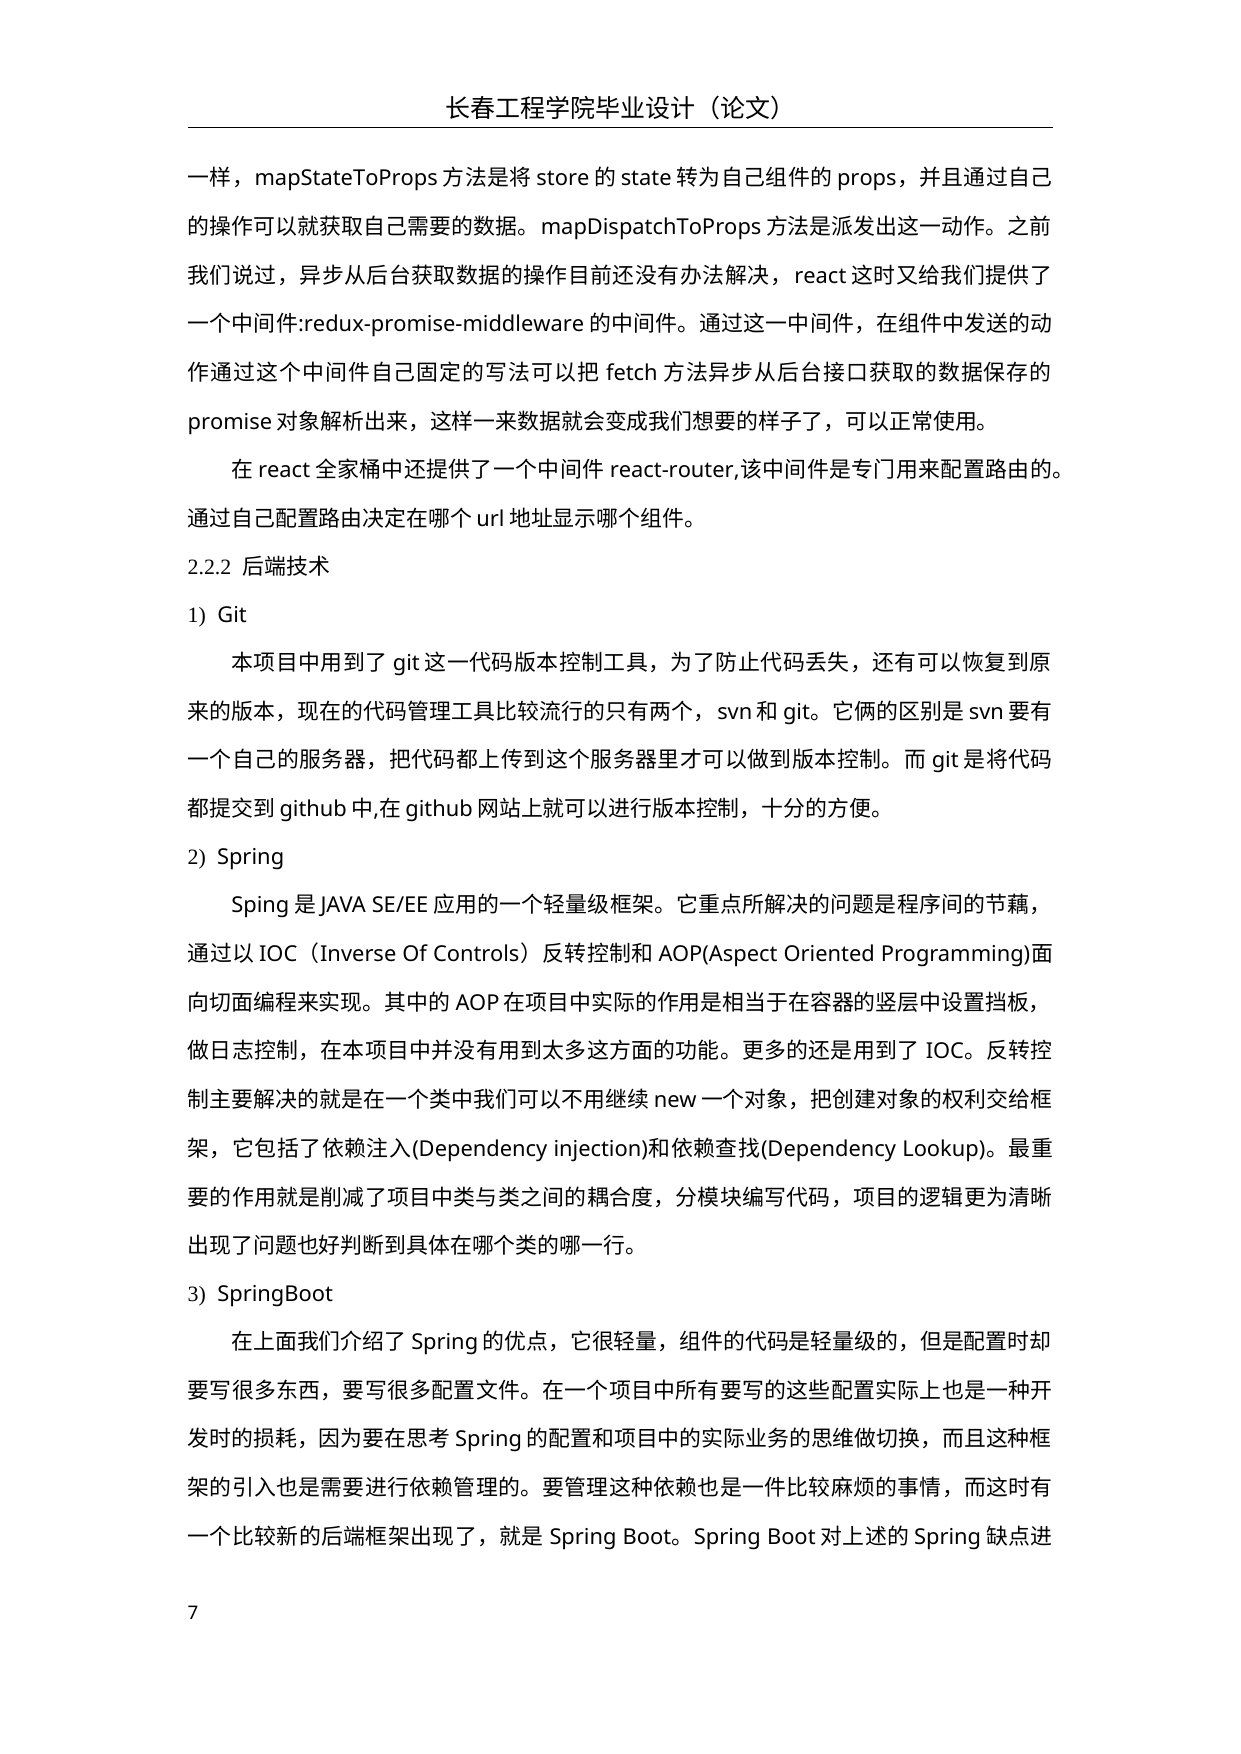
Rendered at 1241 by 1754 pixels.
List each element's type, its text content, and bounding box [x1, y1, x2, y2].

text 2.2.2 后端技术 [187, 549, 1053, 581]
text 本项目中用到了git这一代码版本控制工具，为了防止代码丢失，还有可以恢复到原来的版本，现在的代码管理工具比较流行的只有两个，svn和git。它俩的区别是svn要有一个自己的服务器，把代码都上传到这个服务器里才可以做到版本控制。而git是将代码都提交到github中,在github网站上就可以进行版本控制，十分的方便。 [187, 645, 1053, 823]
text 2) Spring [187, 839, 1053, 872]
list Sping是JAVA SE/EE应用的一个轻量级框架。它重点所解决的问题是程序间的节藕，通过以IOC（Inverse Of Controls）反转控制和AOP(Aspect Oriented Programming)面向切面编程来实现。其中的AOP在项目中实际的作用是相当于在容器的竖层中设置挡板，做日志控制，在本项目中并没有用到太多这方面的功能。更多的还是用到了IOC。反转控制主要解决的就是在一个类中我们可以不用继续new一个对象，把创建对象的权利交给框架，它包括了依赖注入(Dependency injection)和依赖查找(Dependency Lookup)。最重要的作用就是削减了项目中类与类之间的耦合度，分模块编写代码，项目的逻辑更为清晰。出现了问题也好判断到具体在哪个类的哪一行。 [187, 887, 1053, 1260]
text 在react全家桶中还提供了一个中间件react-router,该中间件是专门用来配置路由的。通过自己配置路由决定在哪个url地址显示哪个组件。 [187, 452, 1053, 533]
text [187, 160, 1053, 436]
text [187, 1324, 1053, 1551]
text 3) SpringBoot [187, 1276, 1053, 1309]
text 1) Git [187, 597, 1053, 630]
